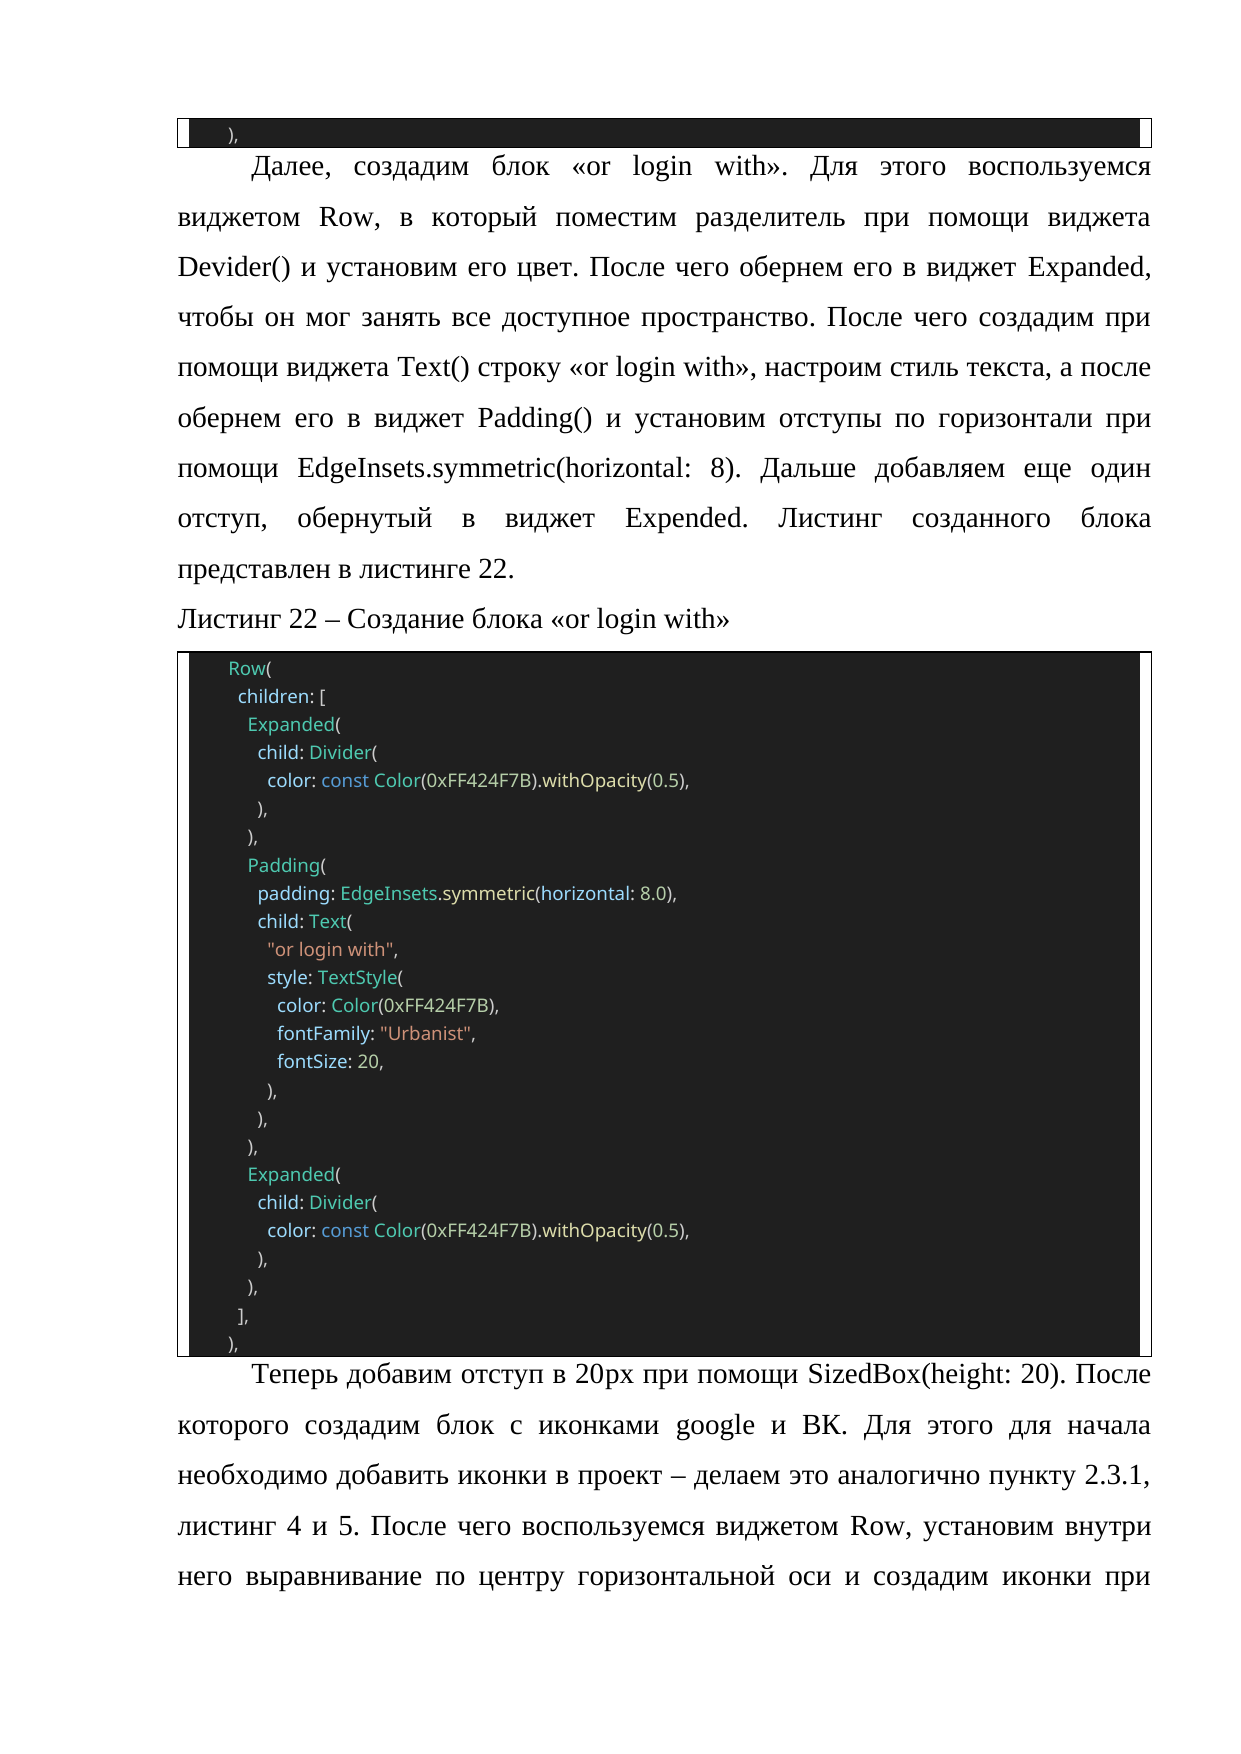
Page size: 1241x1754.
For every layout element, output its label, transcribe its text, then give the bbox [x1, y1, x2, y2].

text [177, 1357, 1152, 1591]
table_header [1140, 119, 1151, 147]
text Далее, создадим блок «or login with». Для этого воспользуемся виджетом Row, в который поместим разделитель при помощи виджета Devider() и установим его цвет. После чего обернем его в виджет Expanded, чтобы он мог занять все доступное пространство. После чего создадим при помощи виджета Text() строку «or login with», настроим стиль текста, а после обернем его в виджет Padding() и установим отступы по горизонтали при помощи EdgeInsets.symmetric(horizontal: 8). Дальше добавляем еще один отступ, обернутый в виджет Expended. Листинг созданного блока представлен в листинге 22. [177, 148, 1152, 584]
text Листинг 22 – Создание блока «or login with» [177, 601, 1152, 635]
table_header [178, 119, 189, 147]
